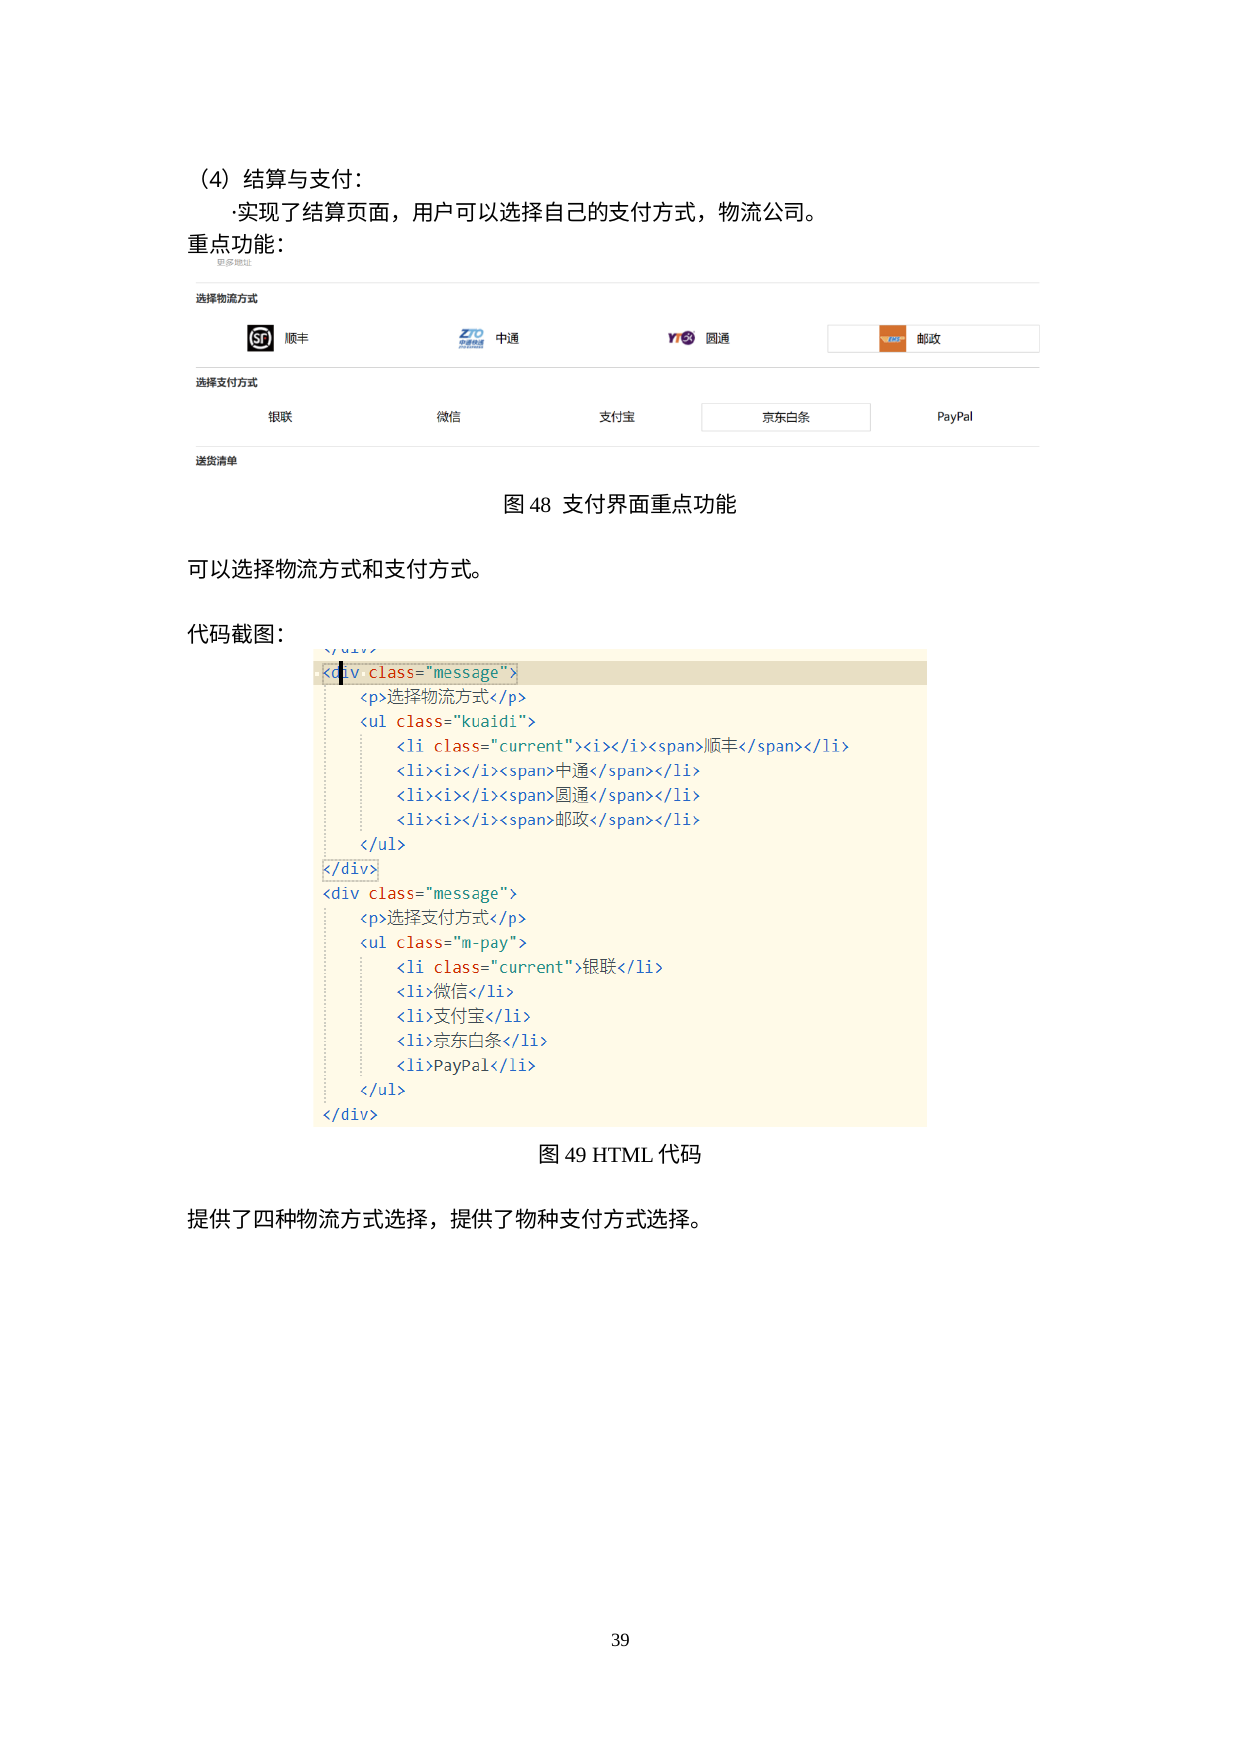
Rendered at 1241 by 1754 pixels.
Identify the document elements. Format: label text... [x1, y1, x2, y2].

list （4）结算与支付： [187, 162, 1053, 194]
list 图49 HTML代码 [187, 1137, 1053, 1169]
picture [313, 649, 927, 1127]
list 重点功能： [187, 227, 1053, 259]
list 提供了四种物流方式选择，提供了物种支付方式选择。 [187, 1202, 1053, 1234]
list 代码截图： [187, 617, 1053, 649]
list 可以选择物流方式和支付方式。 [187, 552, 1053, 584]
list ·实现了结算页面，用户可以选择自己的支付方式，物流公司。 [187, 194, 1053, 227]
picture [187, 259, 1052, 481]
list 图48 支付界面重点功能 [187, 487, 1053, 519]
